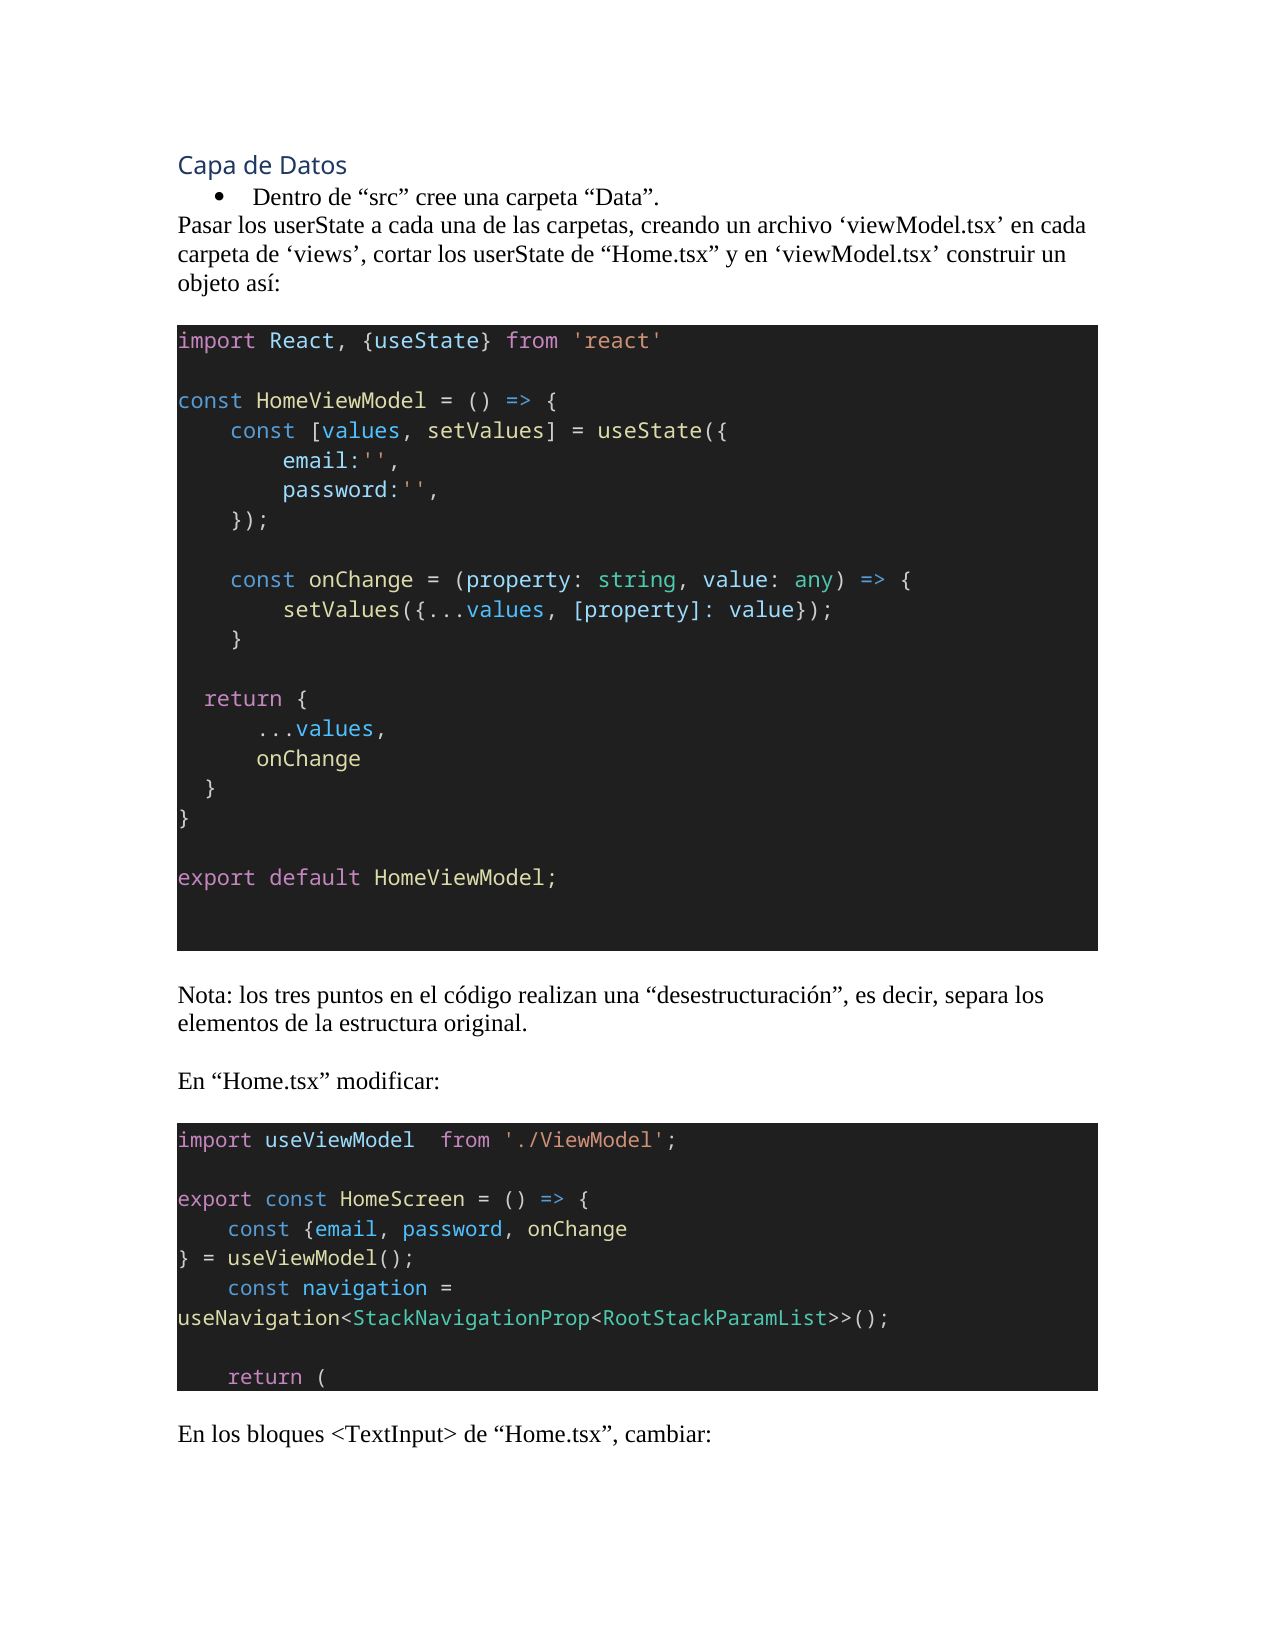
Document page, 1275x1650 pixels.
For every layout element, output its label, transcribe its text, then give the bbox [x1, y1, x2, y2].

text } [177, 802, 1098, 832]
text } [177, 623, 1098, 653]
text ...values, [177, 713, 1098, 742]
text return ( [177, 1361, 1098, 1391]
text const {email, password, onChange [177, 1213, 1098, 1242]
text Pasar los userState a cada una de las carpetas, creando un archivo ‘viewModel.tsx’ en cada carpeta de ‘views’, cortar los userState de “Home.tsx” y en ‘viewModel.tsx’ construir un objeto así: [177, 210, 1098, 297]
text En los bloques <TextInput> de “Home.tsx”, cambiar: [177, 1419, 1098, 1448]
text onChange [177, 742, 1098, 772]
text const [values, setValues] = useState({ [177, 415, 1098, 444]
text password:'', [177, 474, 1098, 504]
text return { [177, 683, 1098, 713]
text } = useViewModel(); [177, 1242, 1098, 1272]
text email:'', [177, 444, 1098, 474]
text import React, {useState} from 'react' [177, 325, 1098, 355]
text } [177, 772, 1098, 802]
text Nota: los tres puntos en el código realizan una “desestructuración”, es decir, separa los elementos de la estructura original. [177, 980, 1098, 1037]
text }); [177, 504, 1098, 534]
text setValues({...values, [property]: value}); [177, 593, 1098, 623]
text const onChange = (property: string, value: any) => { [177, 564, 1098, 593]
text export const HomeScreen = () => { [177, 1183, 1098, 1213]
list Dentro de “src” cree una carpeta “Data”. [215, 182, 1098, 210]
text En “Home.tsx” modificar: [177, 1066, 1098, 1095]
text const navigation = useNavigation<StackNavigationProp<RootStackParamList>>(); [177, 1272, 1098, 1331]
subtitle Capa de Datos [177, 148, 1098, 182]
text const HomeViewModel = () => { [177, 385, 1098, 415]
text import useViewModel from './ViewModel'; [177, 1123, 1098, 1153]
text export default HomeViewModel; [177, 862, 1098, 891]
